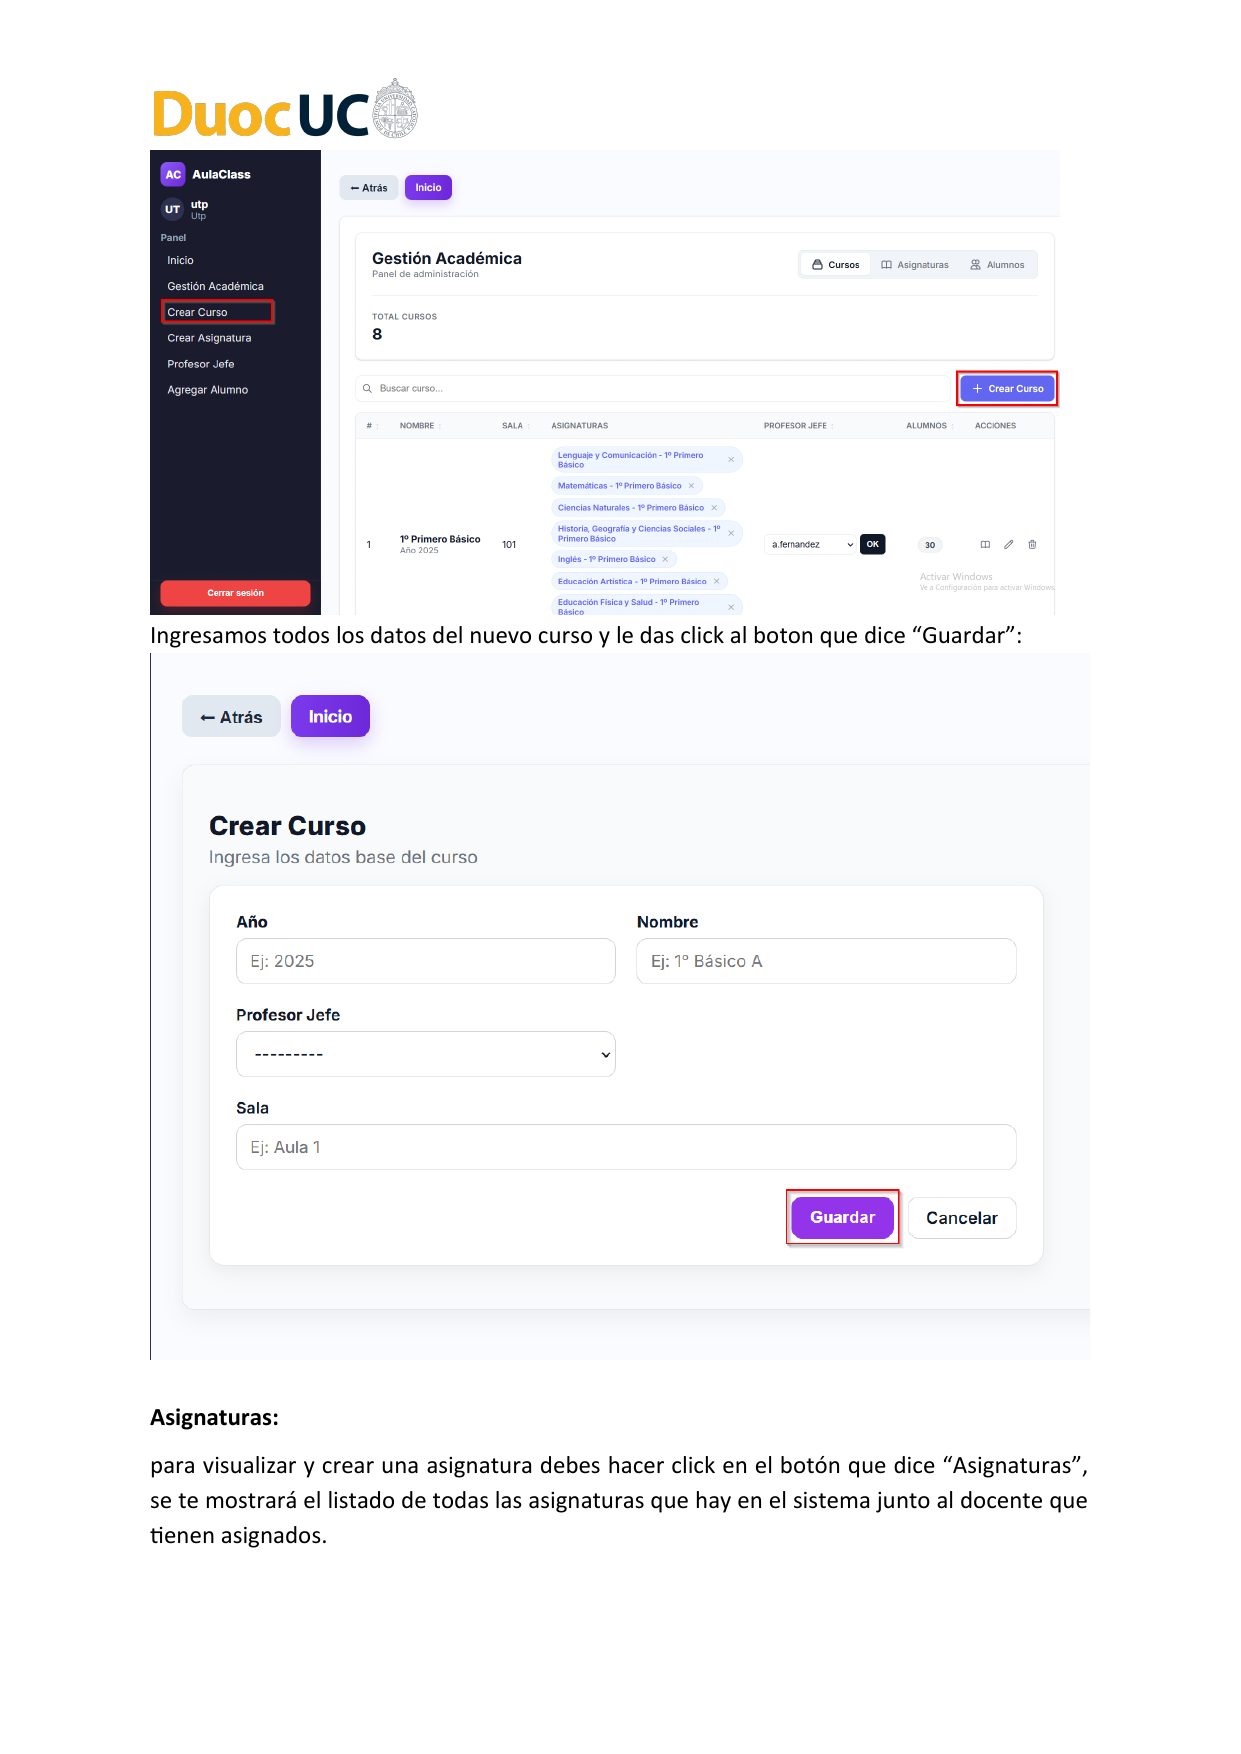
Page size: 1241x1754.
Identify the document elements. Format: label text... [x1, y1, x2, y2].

picture [150, 75, 420, 142]
text para visualizar y crear una asignatura debes hacer click en el botón que dice “Asignaturas”, se te mostrará el listado de todas las asignaturas que hay en el sistema junto al docente que tienen asignados. [150, 1449, 1090, 1549]
text Ingresamos todos los datos del nuevo curso y le das click al boton que dice “Guardar”: [150, 619, 1090, 649]
subtitle Asignaturas: [150, 1401, 1090, 1432]
picture [150, 653, 1091, 1360]
picture [150, 150, 1061, 615]
